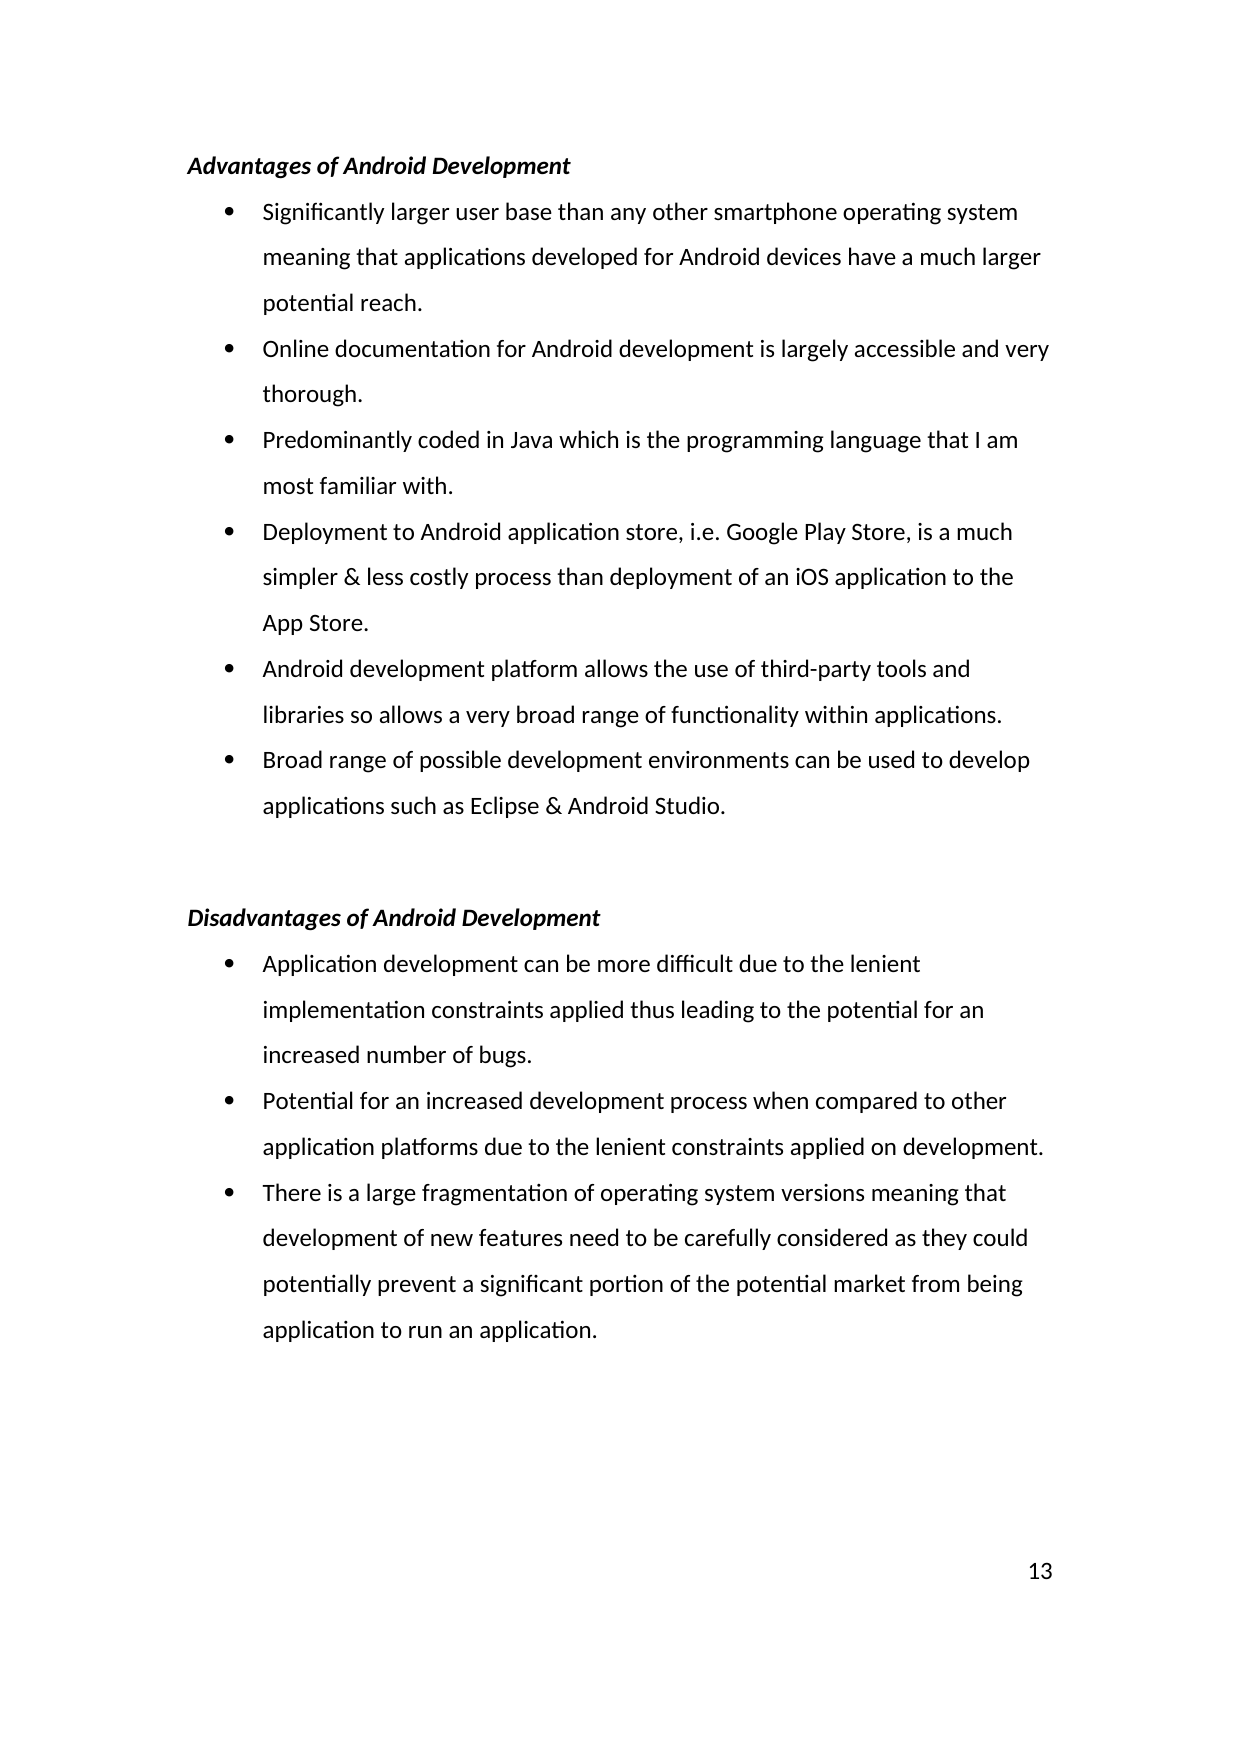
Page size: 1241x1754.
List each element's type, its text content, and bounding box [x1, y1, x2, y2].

list Android development platform allows the use of third-party tools and libraries so allows a very broad range of functionality within applications. [225, 653, 1053, 729]
list Potential for an increased development process when compared to other application platforms due to the lenient constraints applied on development. [225, 1085, 1053, 1162]
subtitle Disadvantages of Android Development [187, 902, 1053, 933]
list There is a large fragmentation of operating system versions meaning that development of new features need to be carefully considered as they could potentially prevent a significant portion of the potential market from being application to run an application. [225, 1177, 1053, 1344]
list Significantly larger user base than any other smartphone operating system meaning that applications developed for Android devices have a much larger potential reach. [225, 196, 1053, 318]
subtitle Advantages of Android Development [187, 150, 1053, 181]
list Predominantly coded in Java which is the programming language that I am most familiar with. [225, 424, 1053, 501]
list Application development can be more difficult due to the lenient implementation constraints applied thus leading to the potential for an increased number of bugs. [225, 948, 1053, 1070]
list Deployment to Android application store, i.e. Google Play Store, is a much simpler & less costly process than deployment of an iOS application to the App Store. [225, 516, 1053, 638]
list Online documentation for Android development is largely accessible and very thorough. [225, 333, 1053, 409]
list Broad range of possible development environments can be used to develop applications such as Eclipse & Android Studio. [225, 744, 1053, 821]
